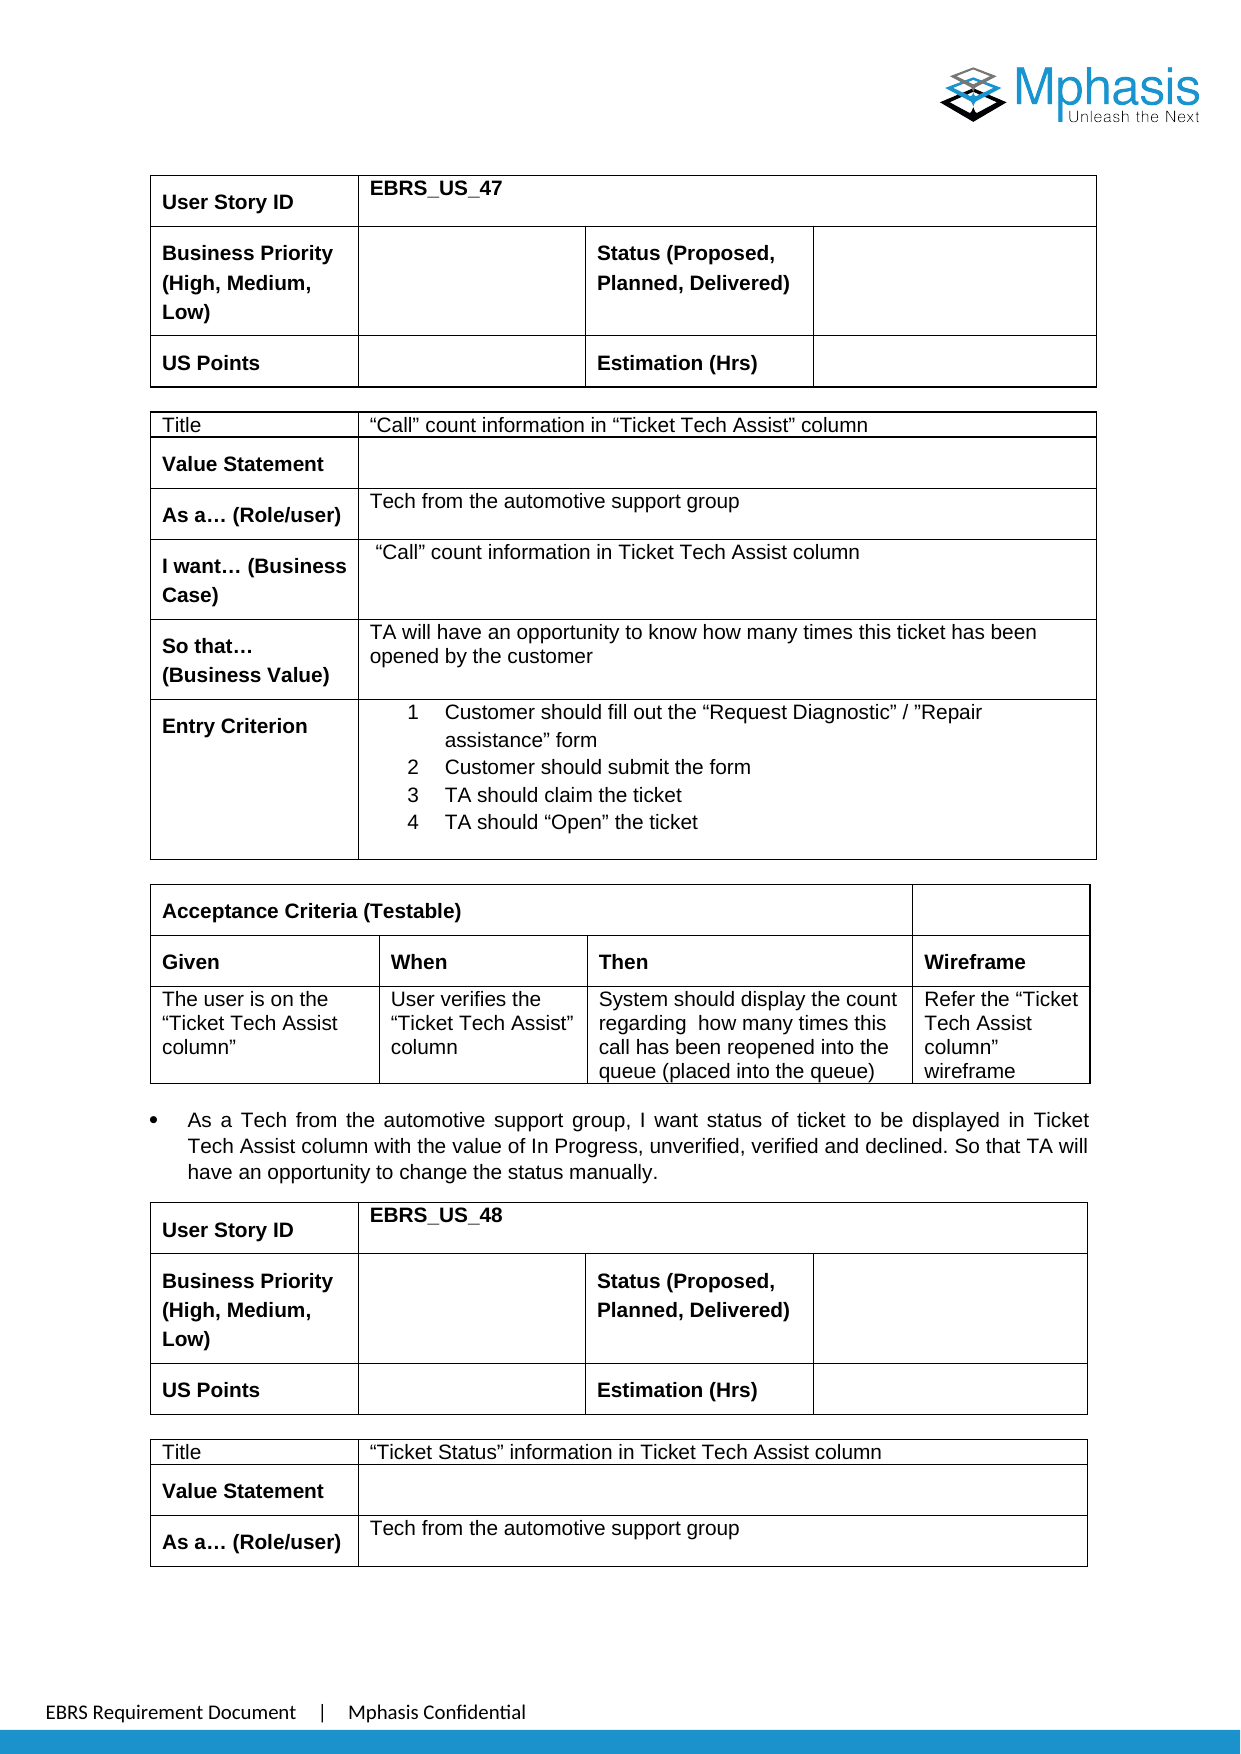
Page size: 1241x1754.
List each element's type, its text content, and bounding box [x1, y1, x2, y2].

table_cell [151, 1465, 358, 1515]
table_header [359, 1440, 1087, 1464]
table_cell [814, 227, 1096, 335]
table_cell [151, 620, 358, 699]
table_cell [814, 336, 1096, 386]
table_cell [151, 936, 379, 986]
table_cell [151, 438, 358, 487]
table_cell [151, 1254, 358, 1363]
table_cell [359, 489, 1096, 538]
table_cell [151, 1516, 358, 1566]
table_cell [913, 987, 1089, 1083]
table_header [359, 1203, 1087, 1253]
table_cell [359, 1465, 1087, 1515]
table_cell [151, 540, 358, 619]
list As a Tech from the automotive support group, I want status of ticket to be displayed in Ticket Tech Assist column with the value of In Progress, unverified, verified and declined. So that TA will have an opportunity to change the status manually. [150, 1108, 1090, 1184]
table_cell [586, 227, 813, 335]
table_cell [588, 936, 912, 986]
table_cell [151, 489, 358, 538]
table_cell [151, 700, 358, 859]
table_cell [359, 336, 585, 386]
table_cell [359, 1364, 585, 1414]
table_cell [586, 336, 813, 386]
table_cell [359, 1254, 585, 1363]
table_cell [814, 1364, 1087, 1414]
picture [926, 51, 1213, 139]
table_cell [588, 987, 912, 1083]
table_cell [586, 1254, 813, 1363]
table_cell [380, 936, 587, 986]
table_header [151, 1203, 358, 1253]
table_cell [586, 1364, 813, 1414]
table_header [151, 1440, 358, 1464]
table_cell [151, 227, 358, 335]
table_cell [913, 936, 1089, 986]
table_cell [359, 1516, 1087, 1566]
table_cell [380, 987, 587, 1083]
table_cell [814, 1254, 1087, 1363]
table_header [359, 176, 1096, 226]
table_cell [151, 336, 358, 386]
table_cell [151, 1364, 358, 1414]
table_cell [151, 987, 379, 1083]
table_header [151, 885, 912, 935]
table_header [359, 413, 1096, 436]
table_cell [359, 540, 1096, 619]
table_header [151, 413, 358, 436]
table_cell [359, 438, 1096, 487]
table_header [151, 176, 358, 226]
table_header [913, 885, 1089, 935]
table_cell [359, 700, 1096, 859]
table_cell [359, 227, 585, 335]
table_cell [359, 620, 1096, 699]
